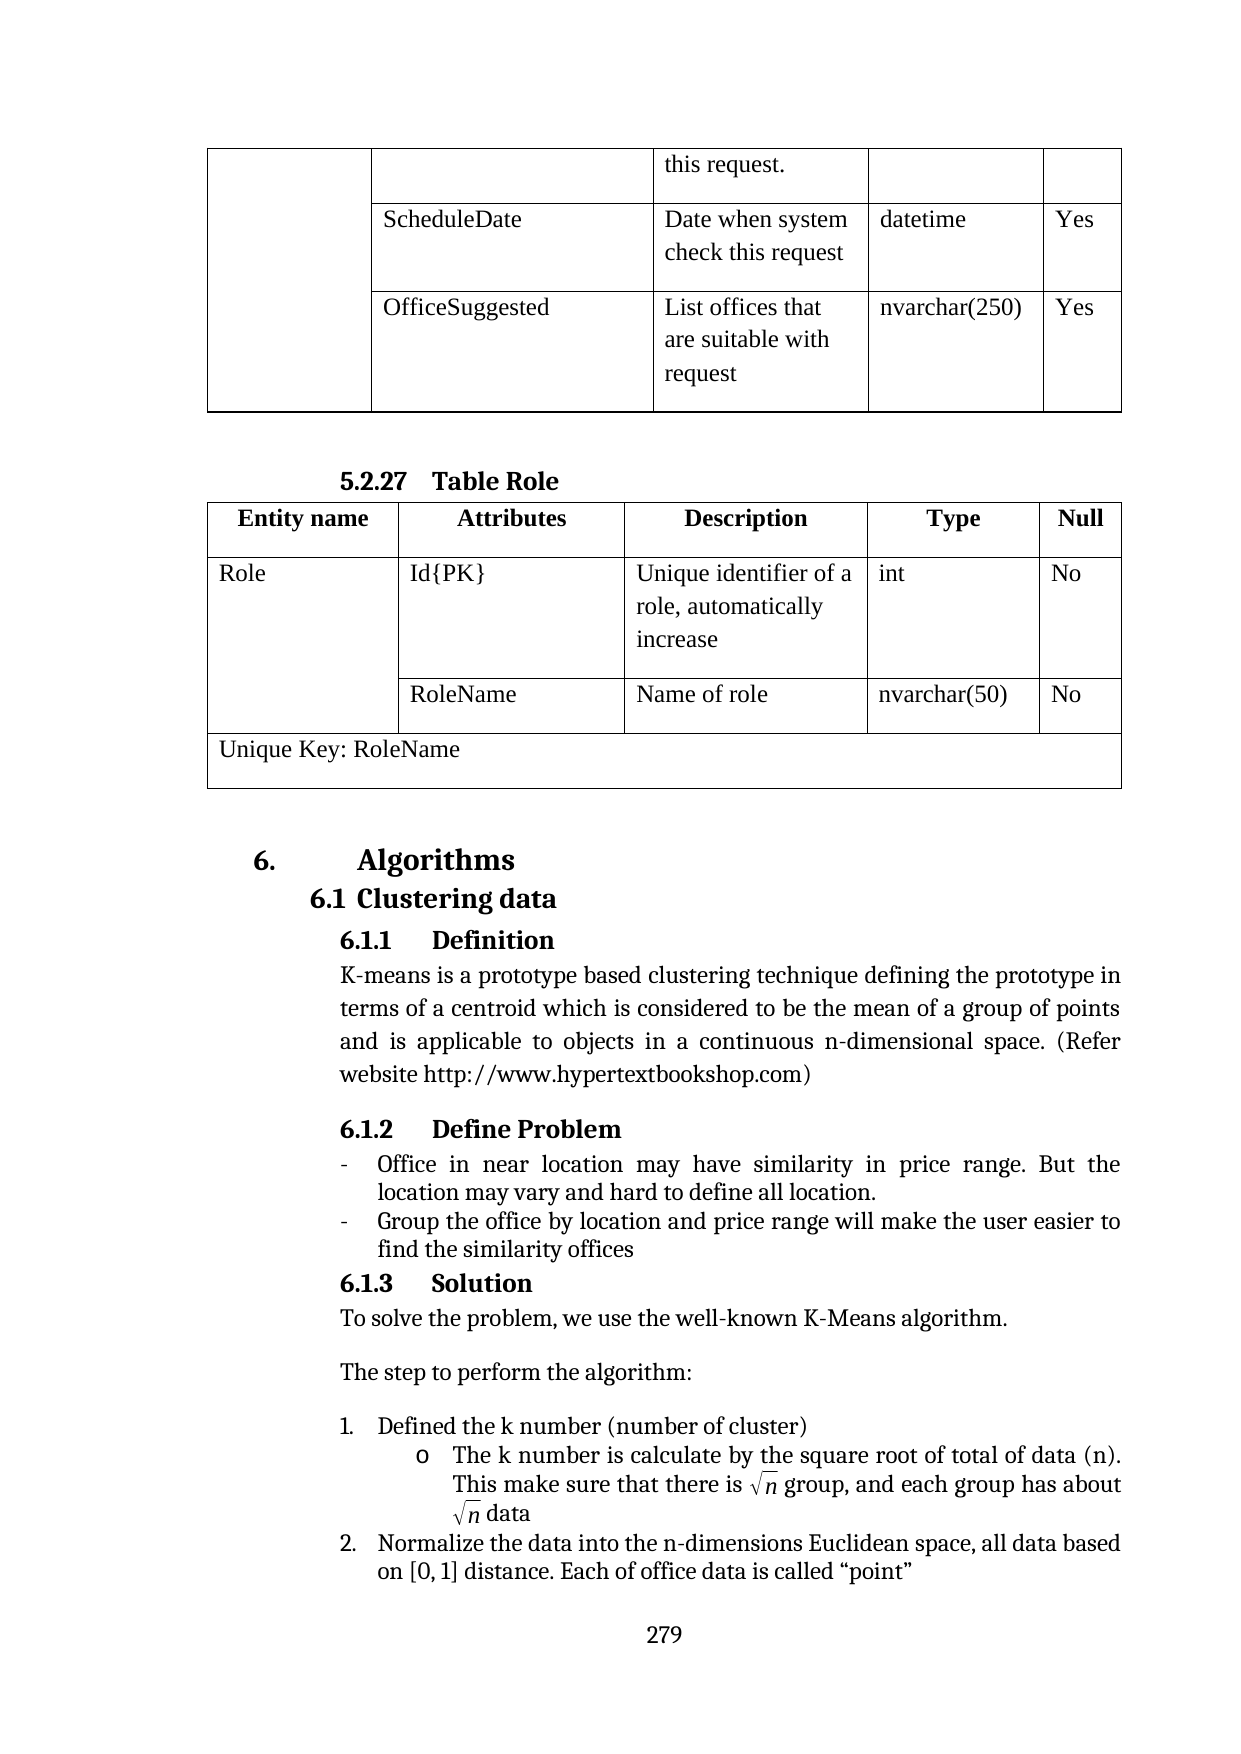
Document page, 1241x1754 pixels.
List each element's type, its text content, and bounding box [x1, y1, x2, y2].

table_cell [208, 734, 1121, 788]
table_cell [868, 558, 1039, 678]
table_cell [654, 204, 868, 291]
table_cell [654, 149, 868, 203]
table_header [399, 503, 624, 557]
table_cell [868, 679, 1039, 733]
list Office in near location may have similarity in price range. But the location may vary and hard to define all location. [340, 1150, 1122, 1207]
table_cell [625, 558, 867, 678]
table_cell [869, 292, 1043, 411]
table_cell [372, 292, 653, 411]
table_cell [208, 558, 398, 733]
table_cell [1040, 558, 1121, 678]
subtitle Definition [340, 925, 1122, 957]
subtitle Algorithms [253, 843, 1123, 878]
text The step to perform the algorithm: [340, 1357, 1122, 1386]
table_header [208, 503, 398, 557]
subtitle Clustering data [310, 883, 1122, 916]
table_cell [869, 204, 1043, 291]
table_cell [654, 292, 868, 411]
text To solve the problem, we use the well-known K-Means algorithm. [340, 1304, 1122, 1332]
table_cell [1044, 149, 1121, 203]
subtitle Define Problem [340, 1114, 1122, 1145]
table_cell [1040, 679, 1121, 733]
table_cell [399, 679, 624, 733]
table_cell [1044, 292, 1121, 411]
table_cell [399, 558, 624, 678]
list Group the office by location and price range will make the user easier to find the similarity offices [340, 1207, 1122, 1264]
subtitle Table Role [340, 466, 1122, 497]
list Normalize the data into the n-dimensions Euclidean space, all data based on [0, 1] distance. Each of office data is called “point” [340, 1529, 1122, 1586]
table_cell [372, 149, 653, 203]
list Defined the k number (number of cluster) [340, 1411, 1122, 1440]
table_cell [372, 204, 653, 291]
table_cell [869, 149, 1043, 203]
list The k number is calculate by the square root of total of data (n). This make sure that there is group, and each group has about data [415, 1440, 1122, 1529]
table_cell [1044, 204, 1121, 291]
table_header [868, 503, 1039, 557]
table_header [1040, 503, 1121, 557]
text K-means is a prototype based clustering technique defining the prototype in terms of a centroid which is considered to be the mean of a group of points and is applicable to objects in a continuous n-dimensional space. (Refer website http://www.hypertextbookshop.com) [340, 961, 1122, 1089]
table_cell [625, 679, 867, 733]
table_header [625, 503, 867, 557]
subtitle Solution [340, 1268, 1122, 1299]
